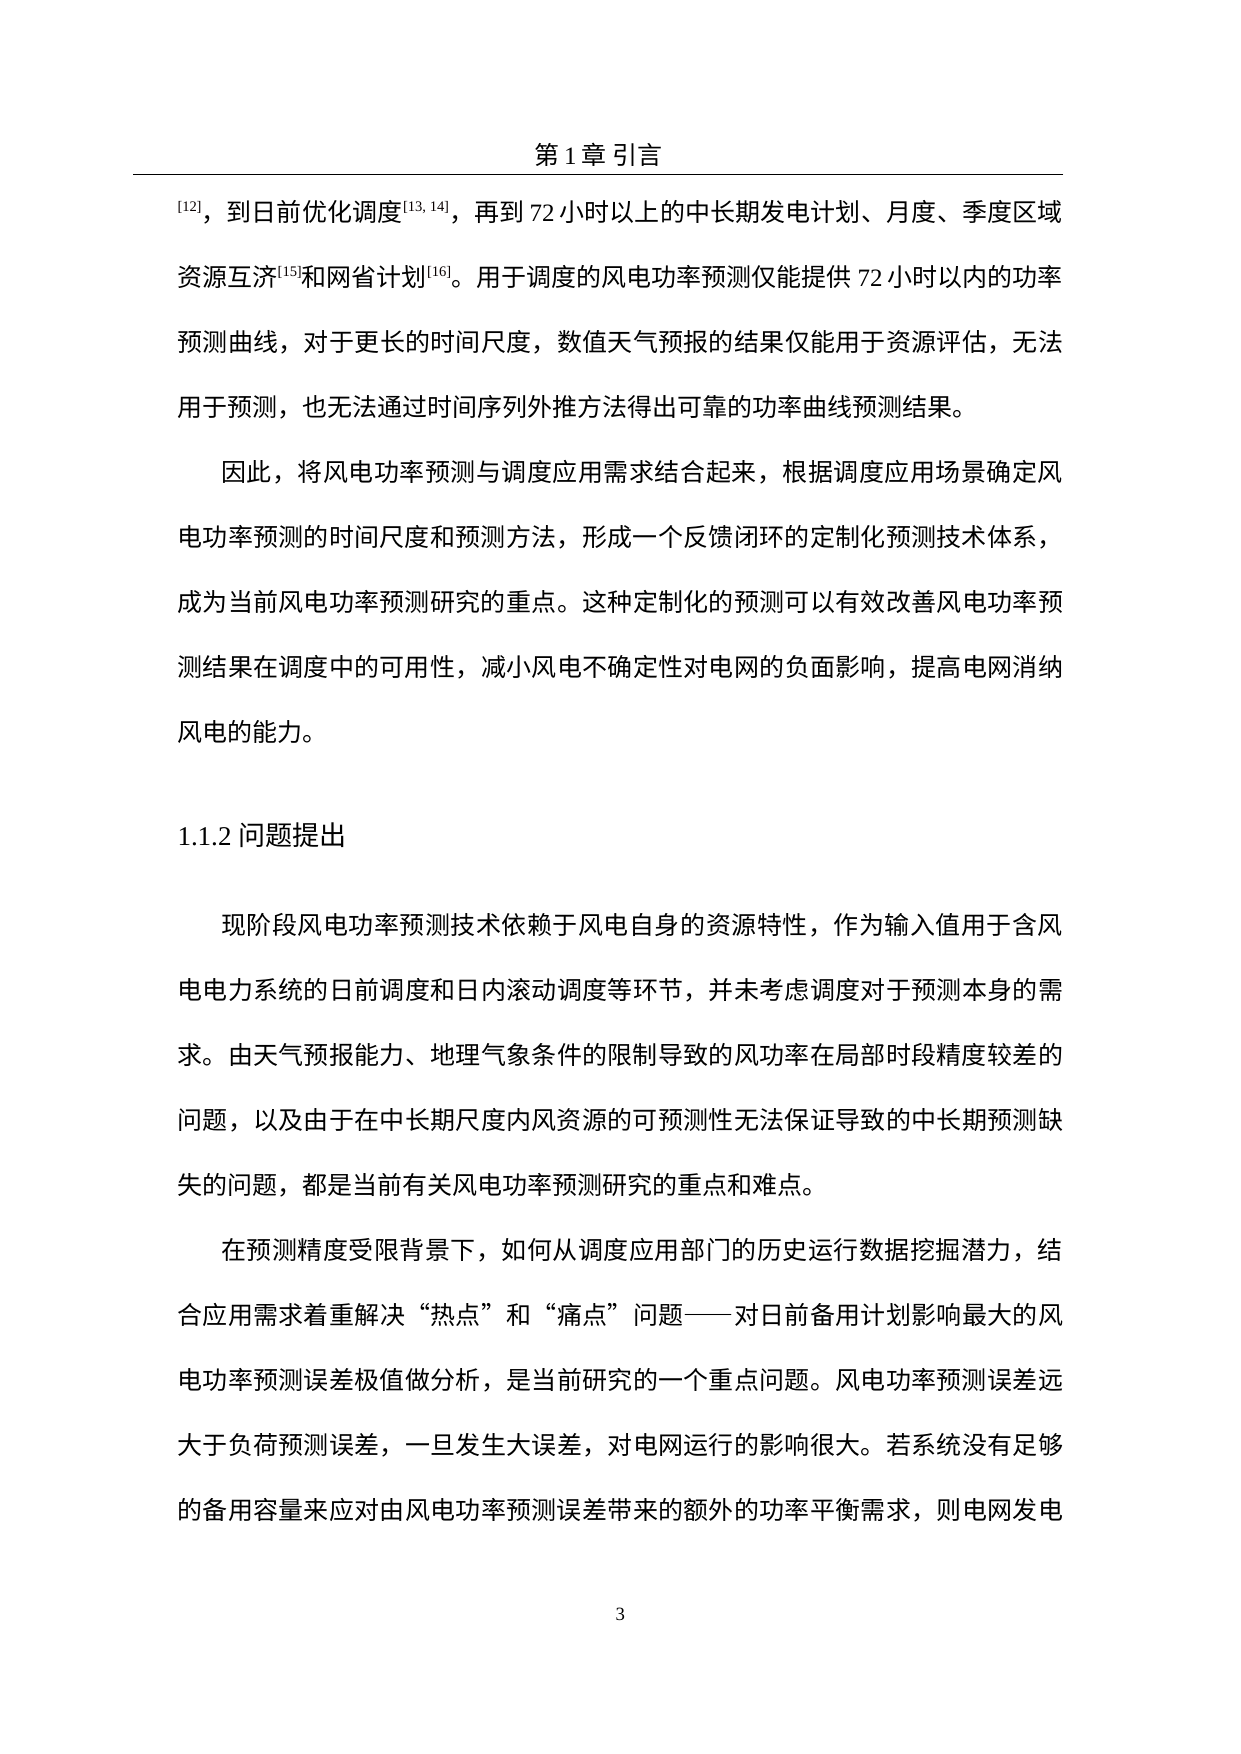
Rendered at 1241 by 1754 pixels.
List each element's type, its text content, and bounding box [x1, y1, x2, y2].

text 现阶段风电功率预测技术依赖于风电自身的资源特性，作为输入值用于含风电电力系统的日前调度和日内滚动调度等环节，并未考虑调度对于预测本身的需求。由天气预报能力、地理气象条件的限制导致的风功率在局部时段精度较差的问题，以及由于在中长期尺度内风资源的可预测性无法保证导致的中长期预测缺失的问题，都是当前有关风电功率预测研究的重点和难点。 [177, 891, 1063, 1216]
text 因此，将风电功率预测与调度应用需求结合起来，根据调度应用场景确定风电功率预测的时间尺度和预测方法，形成一个反馈闭环的定制化预测技术体系，成为当前风电功率预测研究的重点。这种定制化的预测可以有效改善风电功率预测结果在调度中的可用性，减小风电不确定性对电网的负面影响，提高电网消纳风电的能力。 [177, 438, 1063, 763]
subtitle 1.1.2 问题提出 [177, 801, 1063, 866]
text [177, 178, 1063, 438]
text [177, 1216, 1063, 1541]
